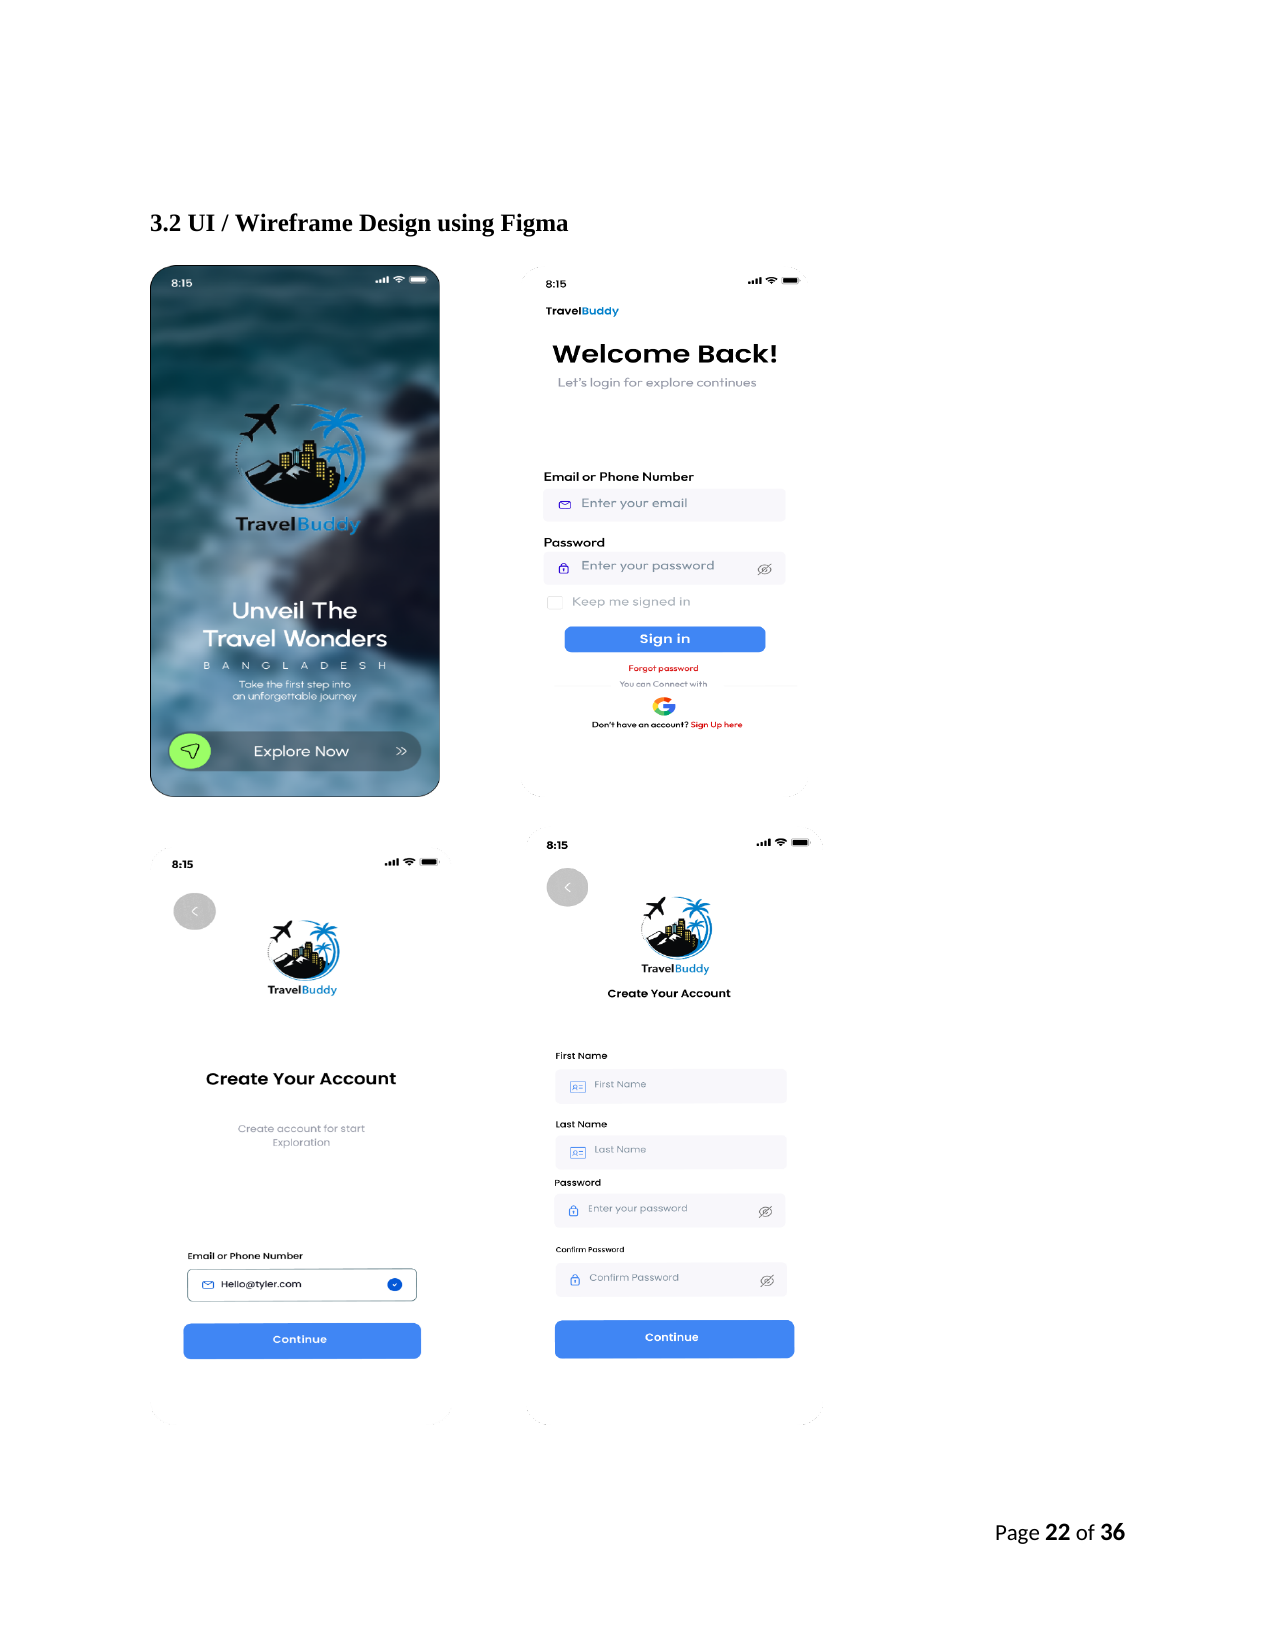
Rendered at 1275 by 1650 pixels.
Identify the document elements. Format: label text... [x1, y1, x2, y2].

picture [150, 265, 440, 797]
picture [150, 847, 452, 1425]
picture [520, 266, 808, 797]
subtitle UI / Wireframe Design using Figma [150, 208, 1125, 237]
picture [525, 826, 823, 1425]
